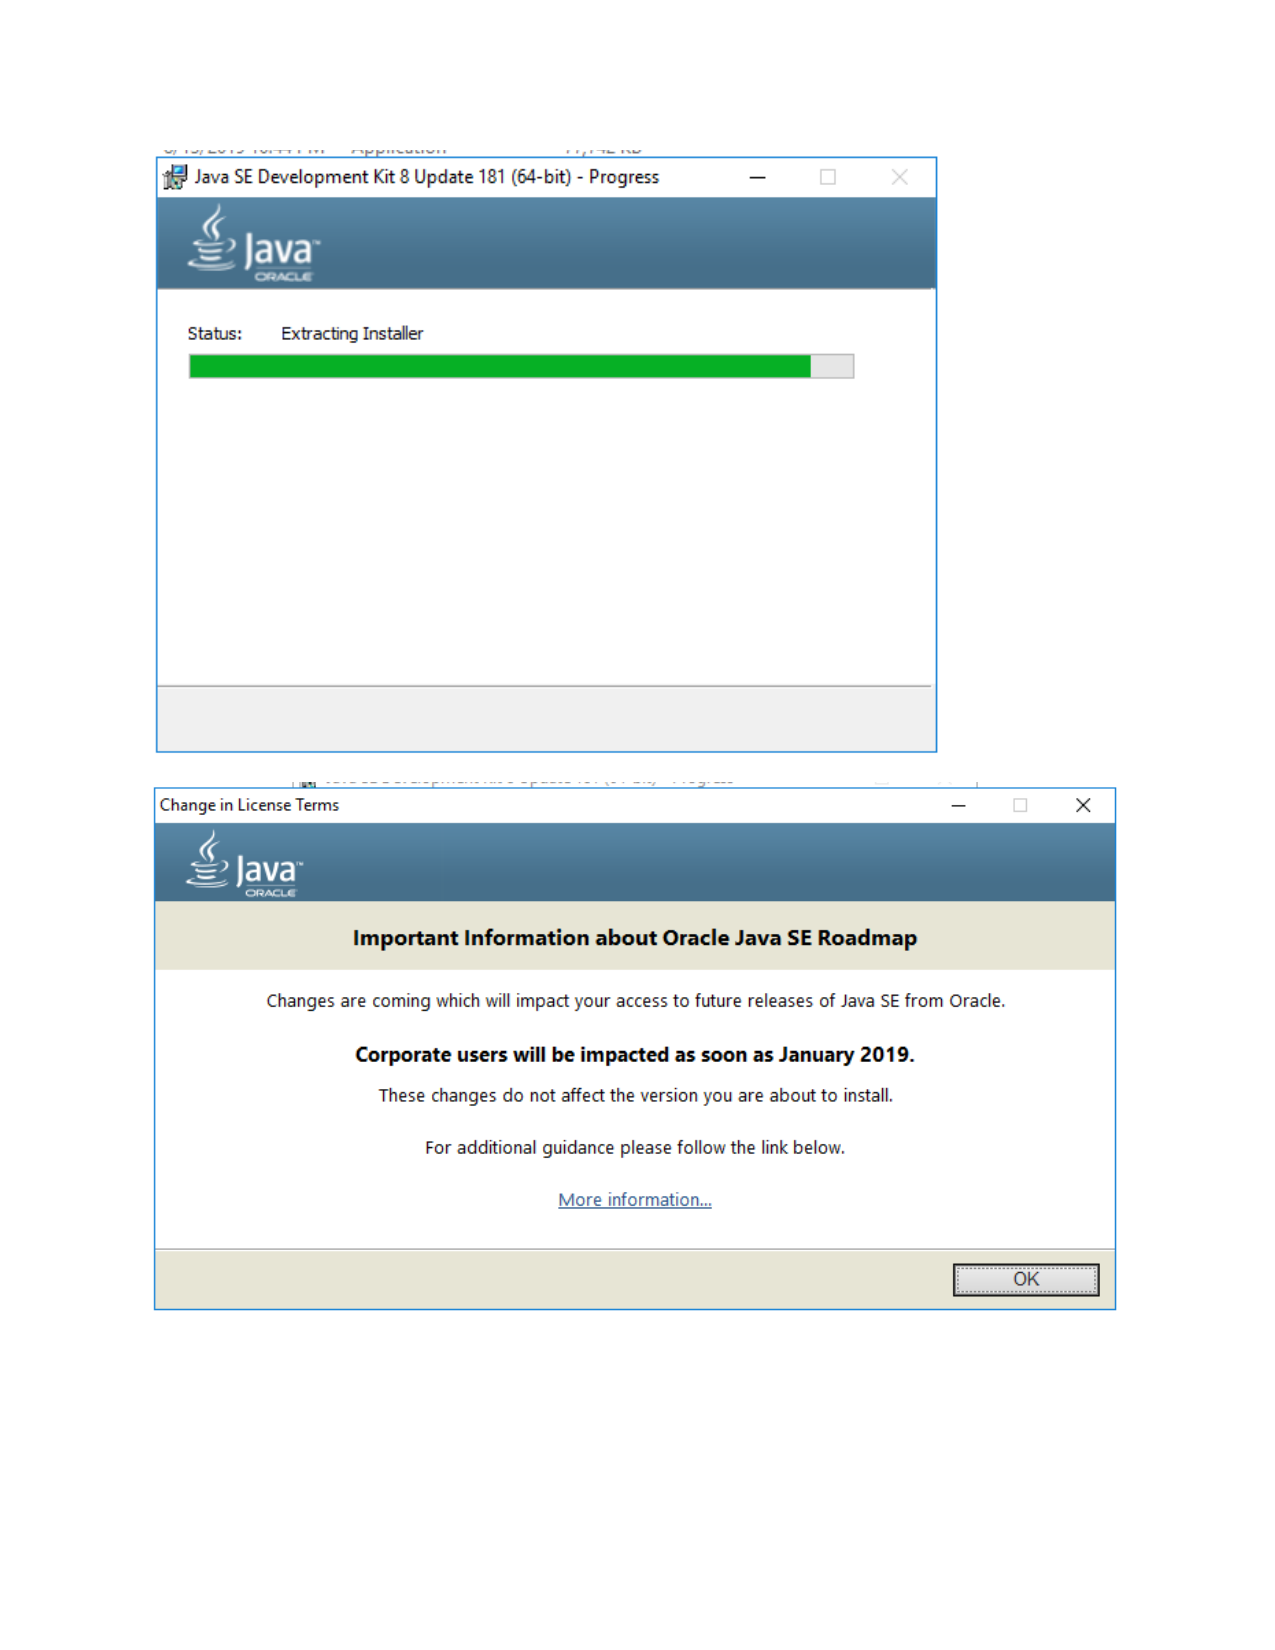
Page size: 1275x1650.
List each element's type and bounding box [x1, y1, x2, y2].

picture [150, 150, 947, 764]
picture [150, 782, 1125, 1320]
